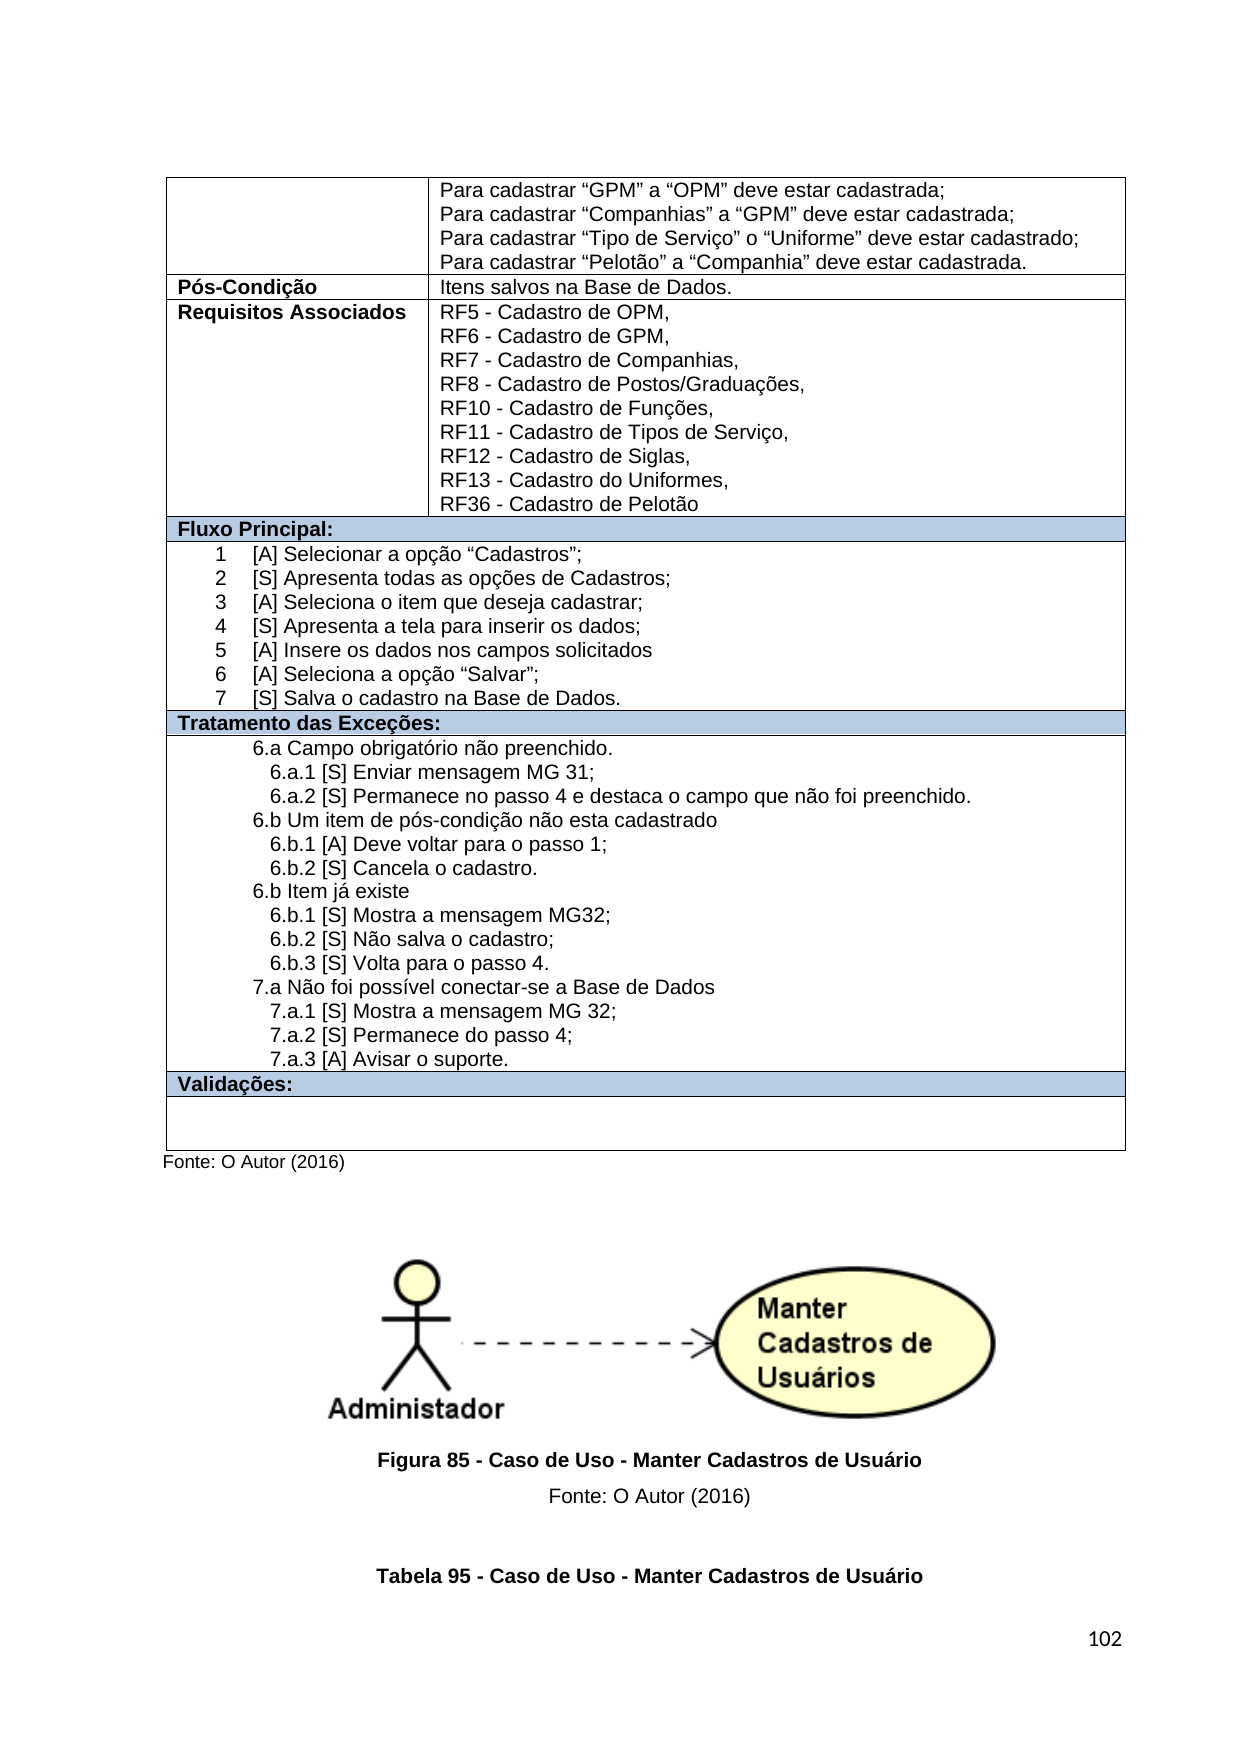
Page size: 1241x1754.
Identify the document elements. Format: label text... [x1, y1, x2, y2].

text Fonte: O Autor (2016) [162, 1151, 1157, 1172]
text Tabela 95 - Caso de Uso - Manter Cadastros de Usuário [177, 1564, 1122, 1588]
picture [324, 1258, 1015, 1423]
text Fonte: O Autor (2016) [177, 1484, 1122, 1508]
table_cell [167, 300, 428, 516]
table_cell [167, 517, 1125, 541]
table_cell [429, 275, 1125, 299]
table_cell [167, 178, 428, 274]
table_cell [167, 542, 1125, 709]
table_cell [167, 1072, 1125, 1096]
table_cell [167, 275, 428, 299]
text Figura 85 - Caso de Uso - Manter Cadastros de Usuário [177, 1448, 1122, 1472]
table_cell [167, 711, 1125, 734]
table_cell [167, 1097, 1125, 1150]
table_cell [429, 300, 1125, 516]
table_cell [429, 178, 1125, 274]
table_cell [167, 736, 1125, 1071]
